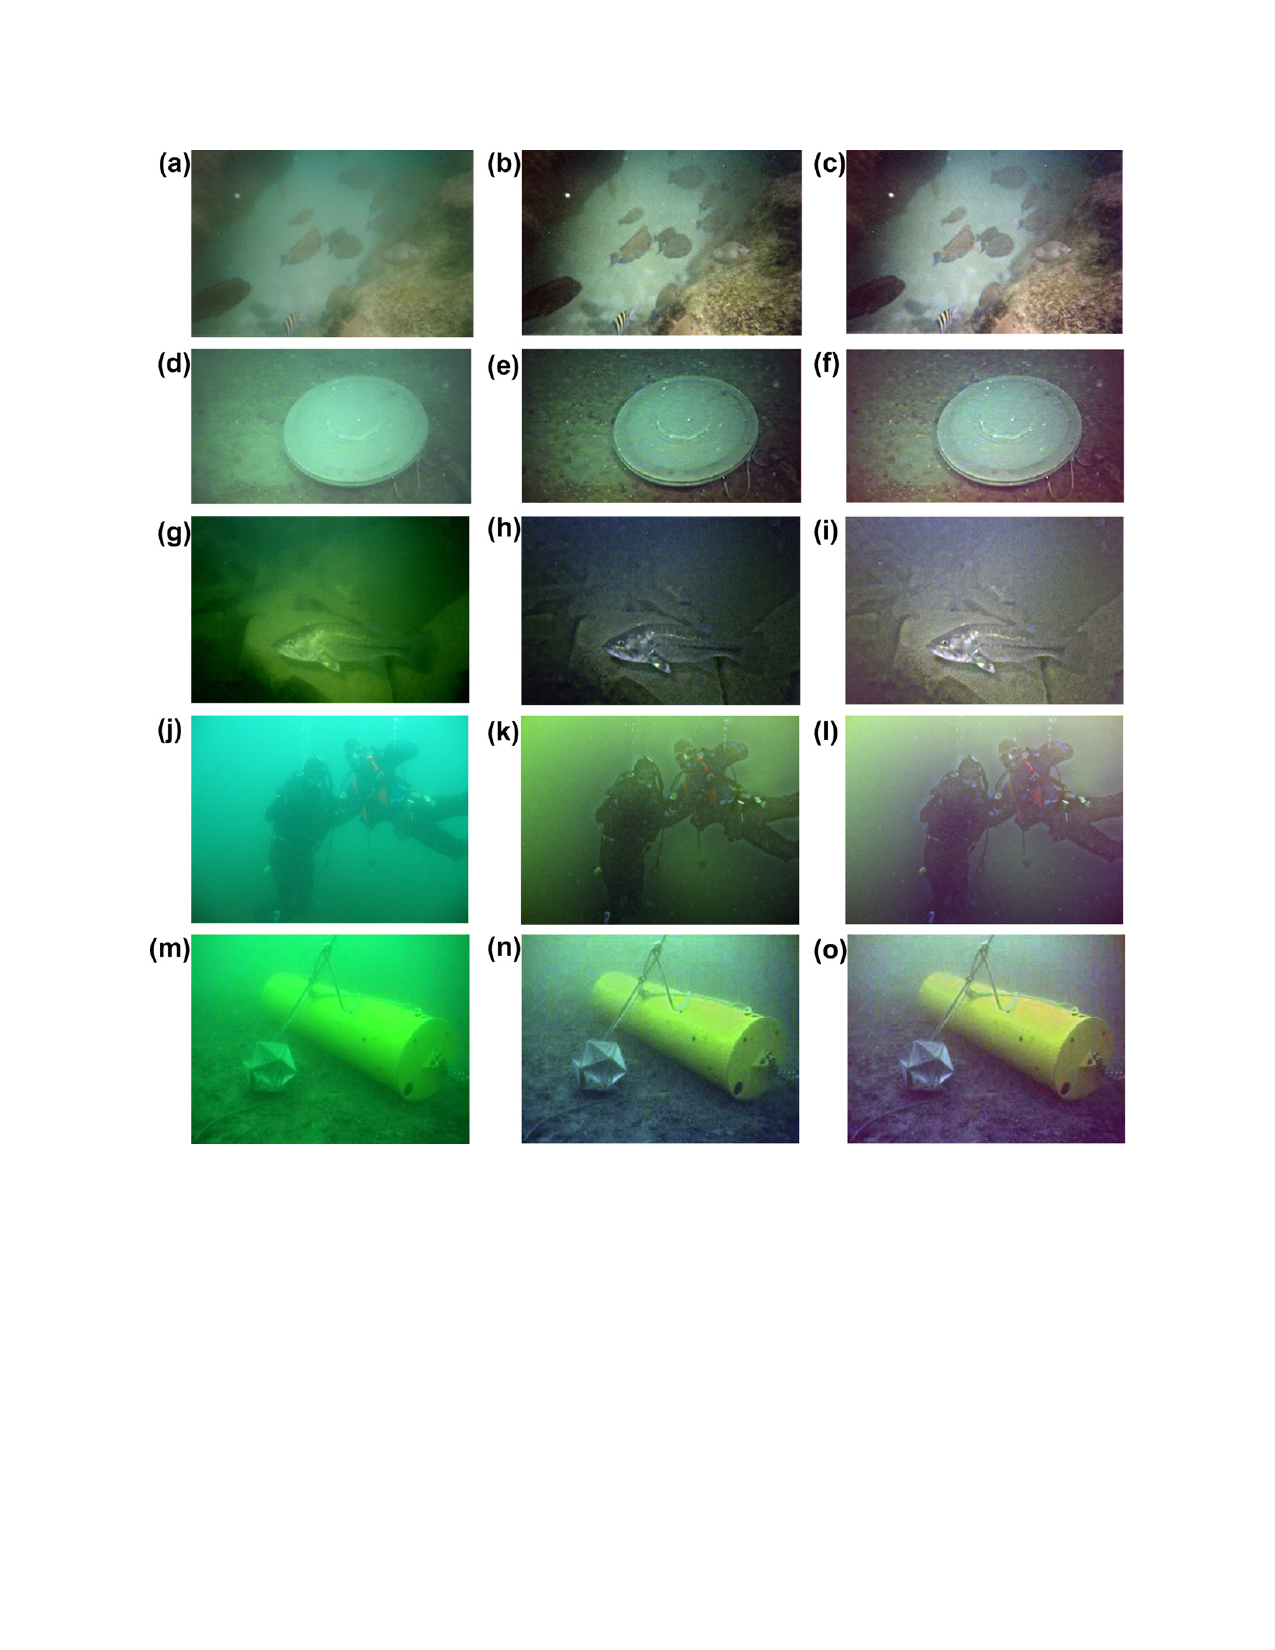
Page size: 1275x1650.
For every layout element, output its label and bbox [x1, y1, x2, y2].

picture [150, 150, 1125, 1144]
